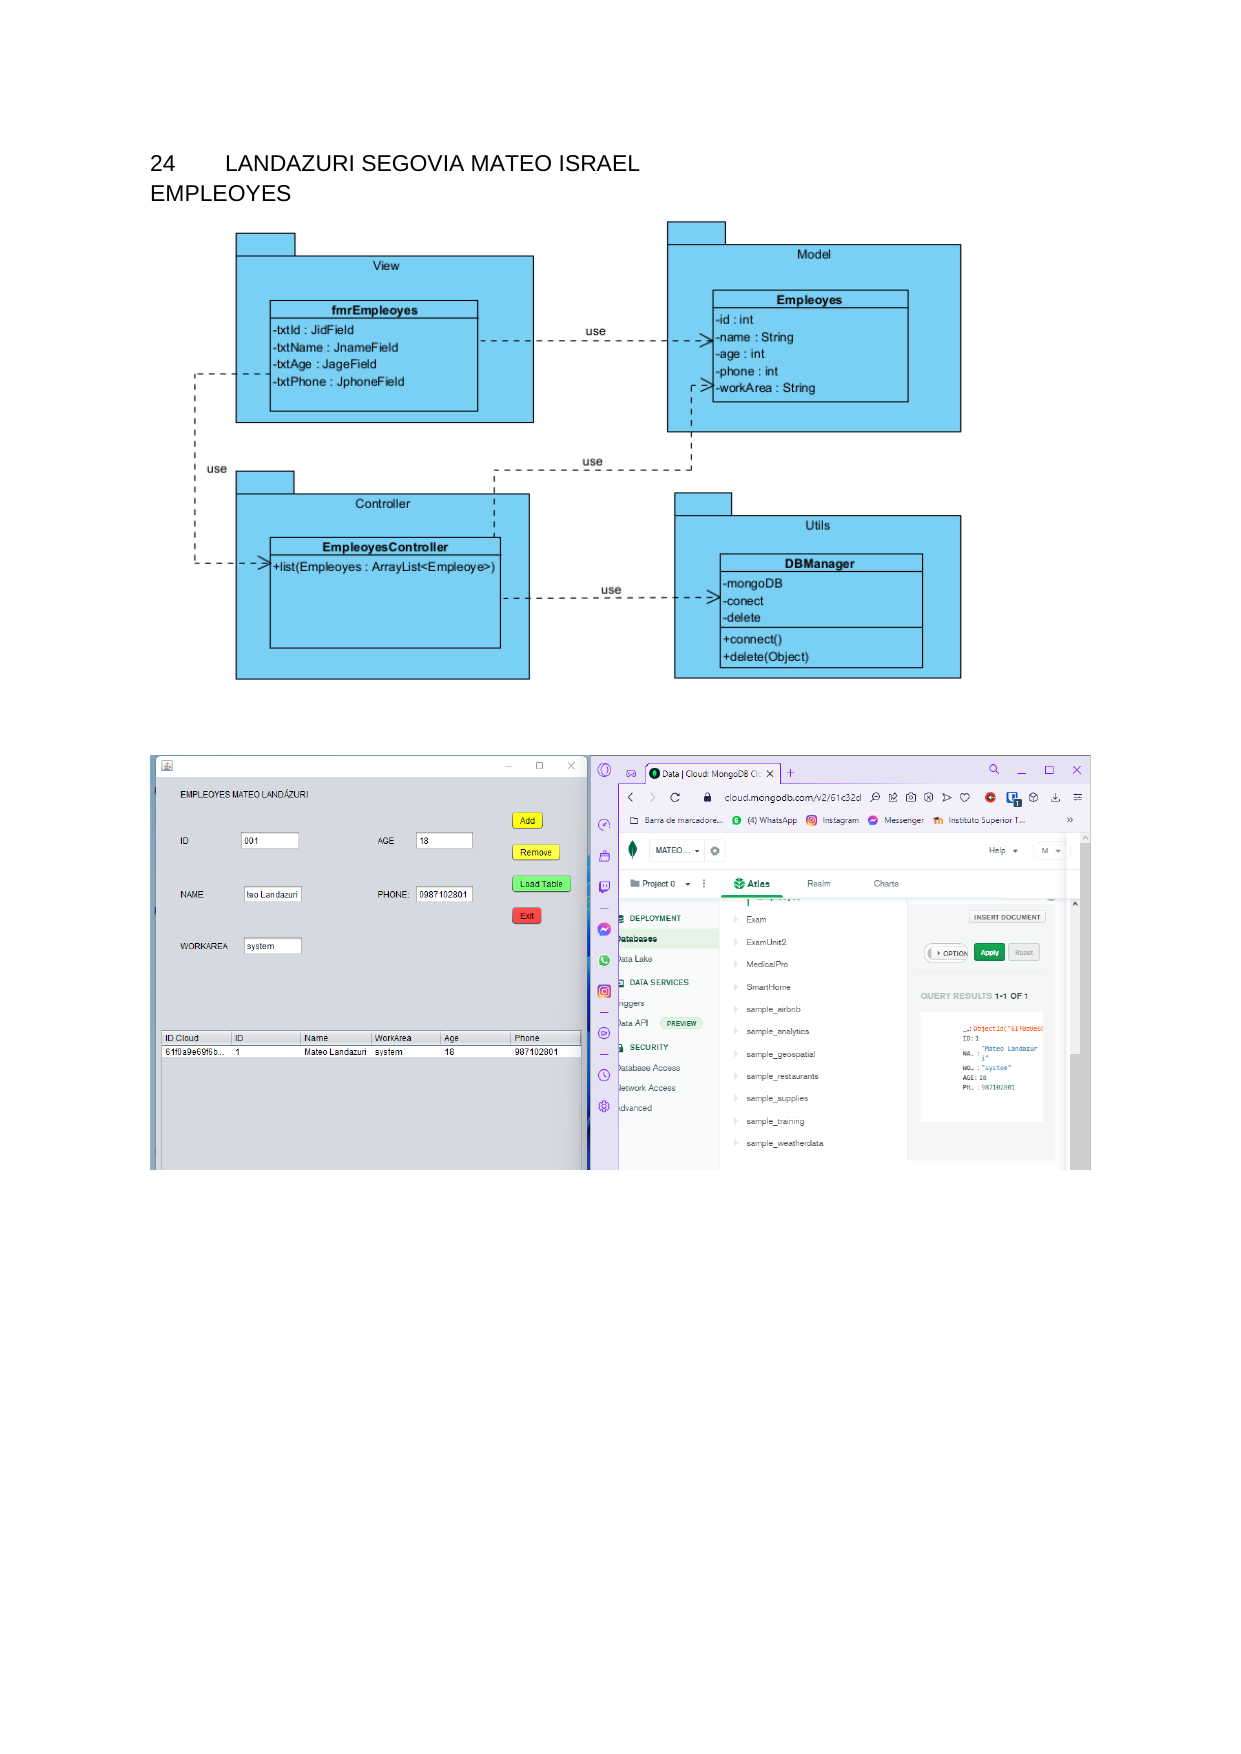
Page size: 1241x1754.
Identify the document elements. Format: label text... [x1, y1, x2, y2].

picture [150, 210, 984, 691]
text EMPLEOYES [150, 180, 1090, 207]
picture [150, 755, 1091, 1170]
text 24 LANDAZURI SEGOVIA MATEO ISRAEL [150, 150, 1090, 176]
